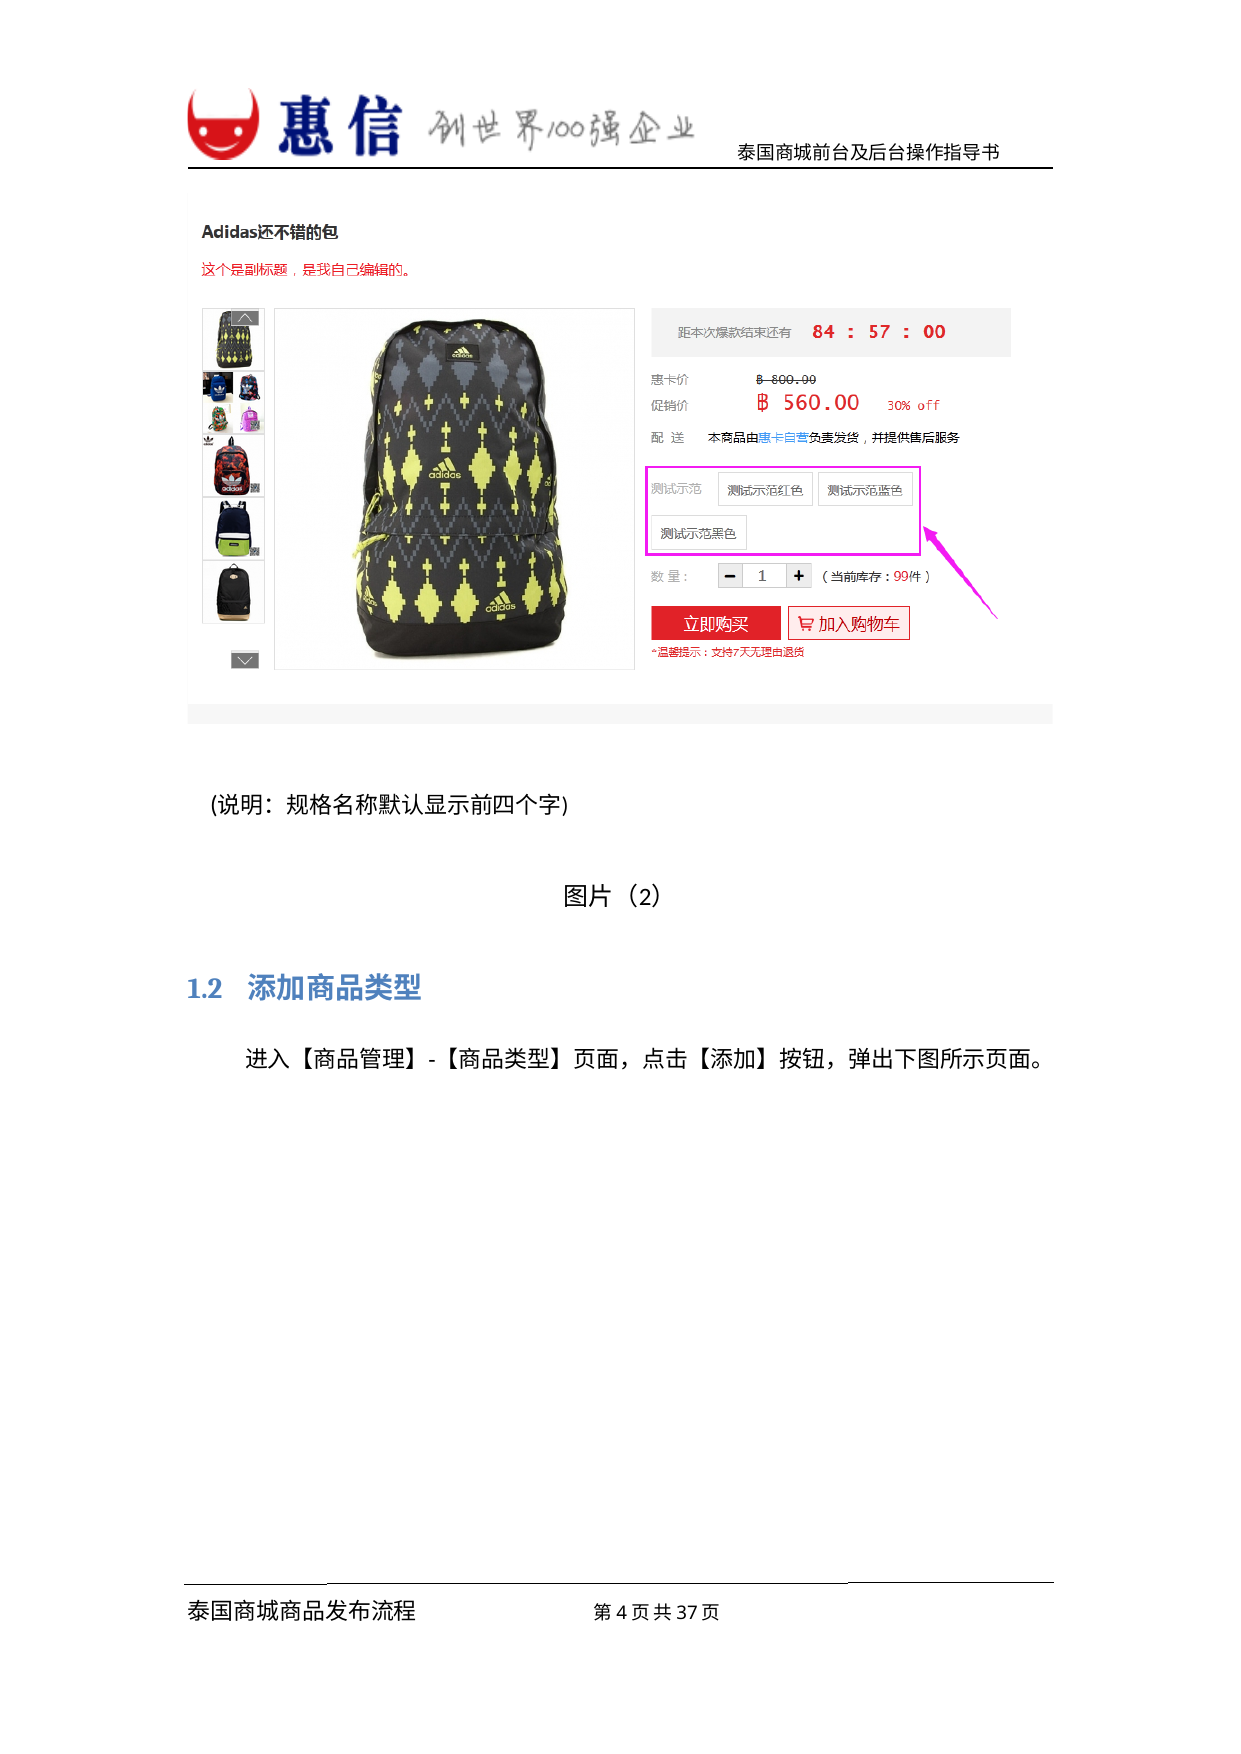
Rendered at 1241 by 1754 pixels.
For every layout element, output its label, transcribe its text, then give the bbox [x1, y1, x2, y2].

text 进入【商品管理】-【商品类型】页面，点击【添加】按钮，弹出下图所示页面。 [187, 1025, 1053, 1090]
subtitle 添加商品类型 [187, 953, 1053, 1018]
text 图片（2） [187, 862, 1053, 927]
picture [187, 193, 1053, 724]
picture [187, 88, 695, 160]
text (说明：规格名称默认显示前四个字) [187, 771, 1053, 836]
